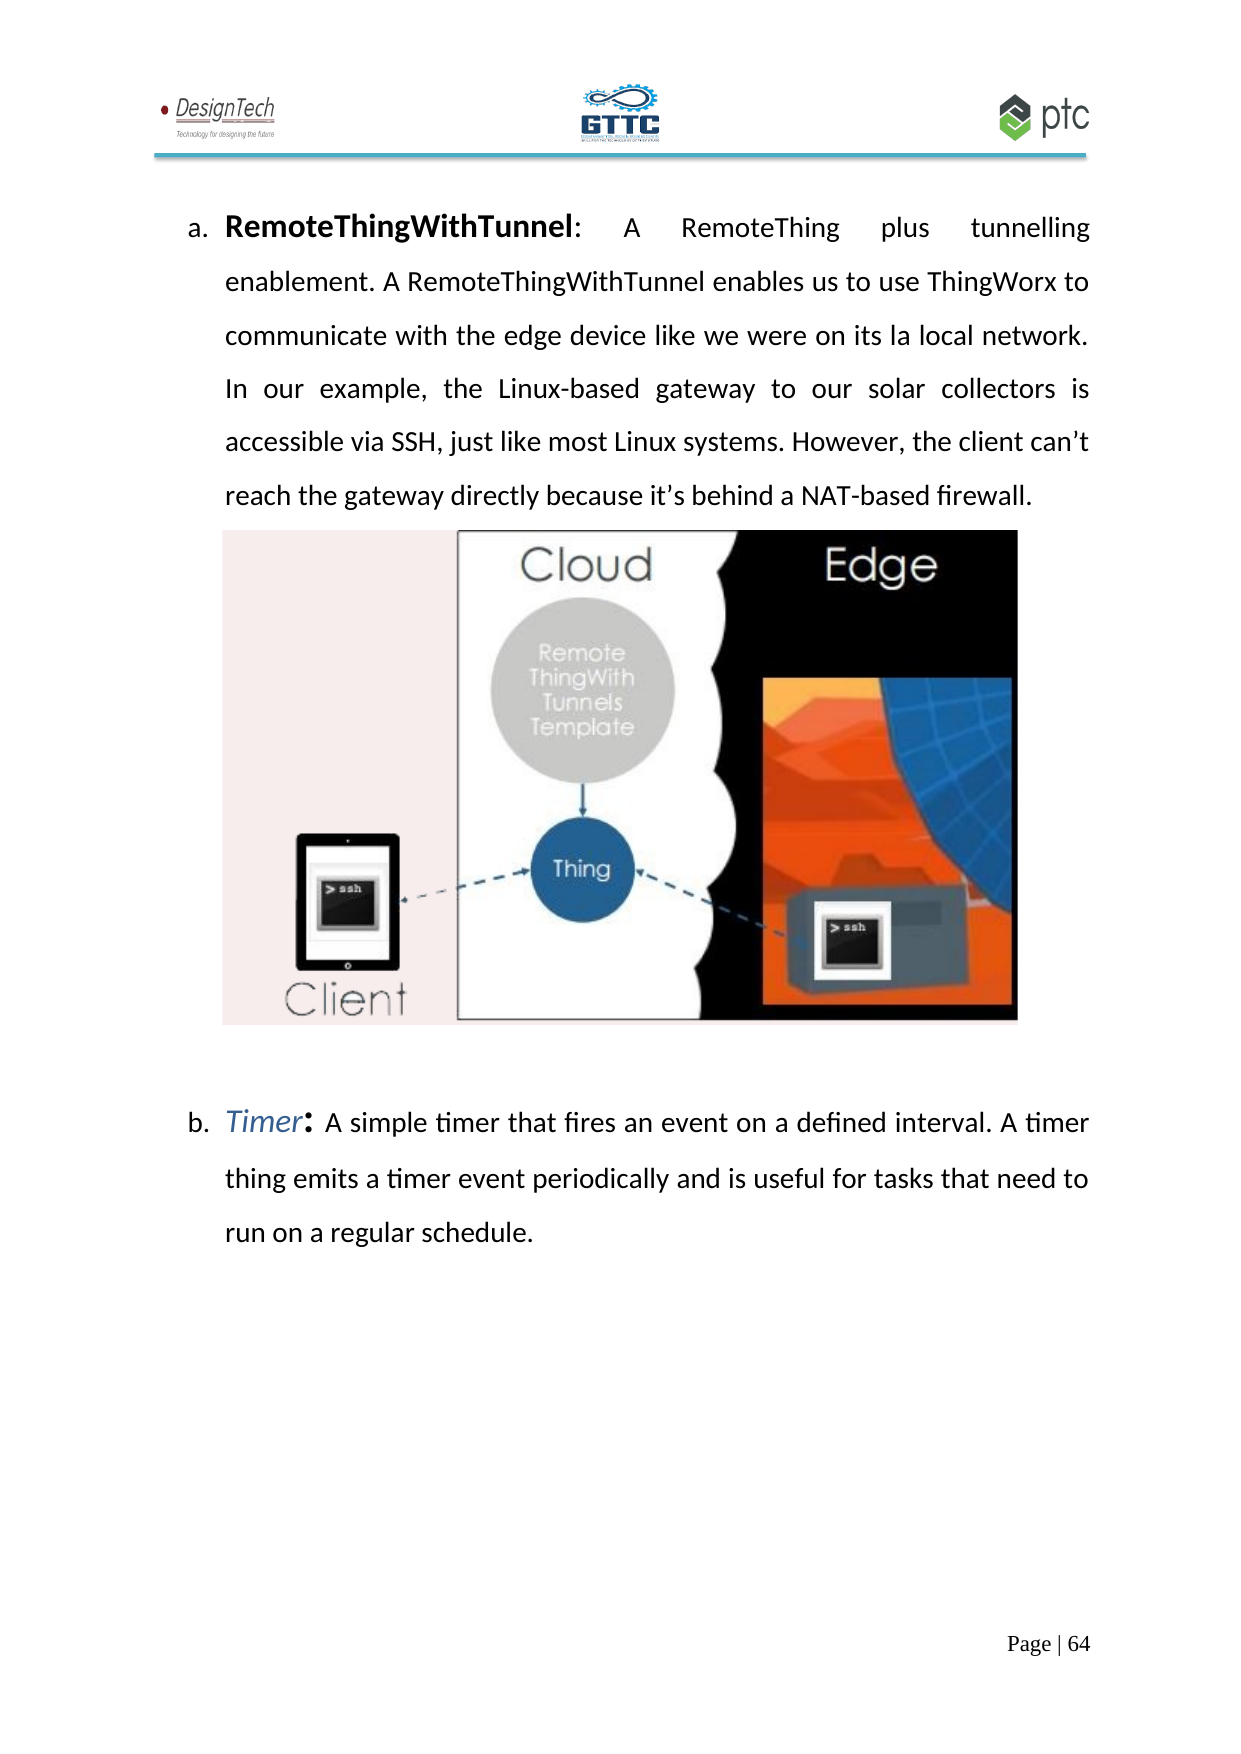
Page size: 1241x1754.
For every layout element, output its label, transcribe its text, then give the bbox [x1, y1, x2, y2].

list RemoteThingWithTunnel: A RemoteThing plus tunnelling enablement. A RemoteThingWithTunnel enables us to use ThingWorx to communicate with the edge device like we were on its la local network. In our example, the Linux-based gateway to our solar collectors is accessible via SSH, just like most Linux systems. However, the client can’t reach the gateway directly because it’s behind a NAT-based firewall. [187, 204, 1090, 512]
list Timer: A simple timer that fires an event on a defined interval. A timer thing emits a timer event periodically and is useful for tasks that need to run on a regular schedule. [187, 1092, 1090, 1249]
picture [222, 530, 1018, 1025]
picture [150, 73, 1091, 164]
